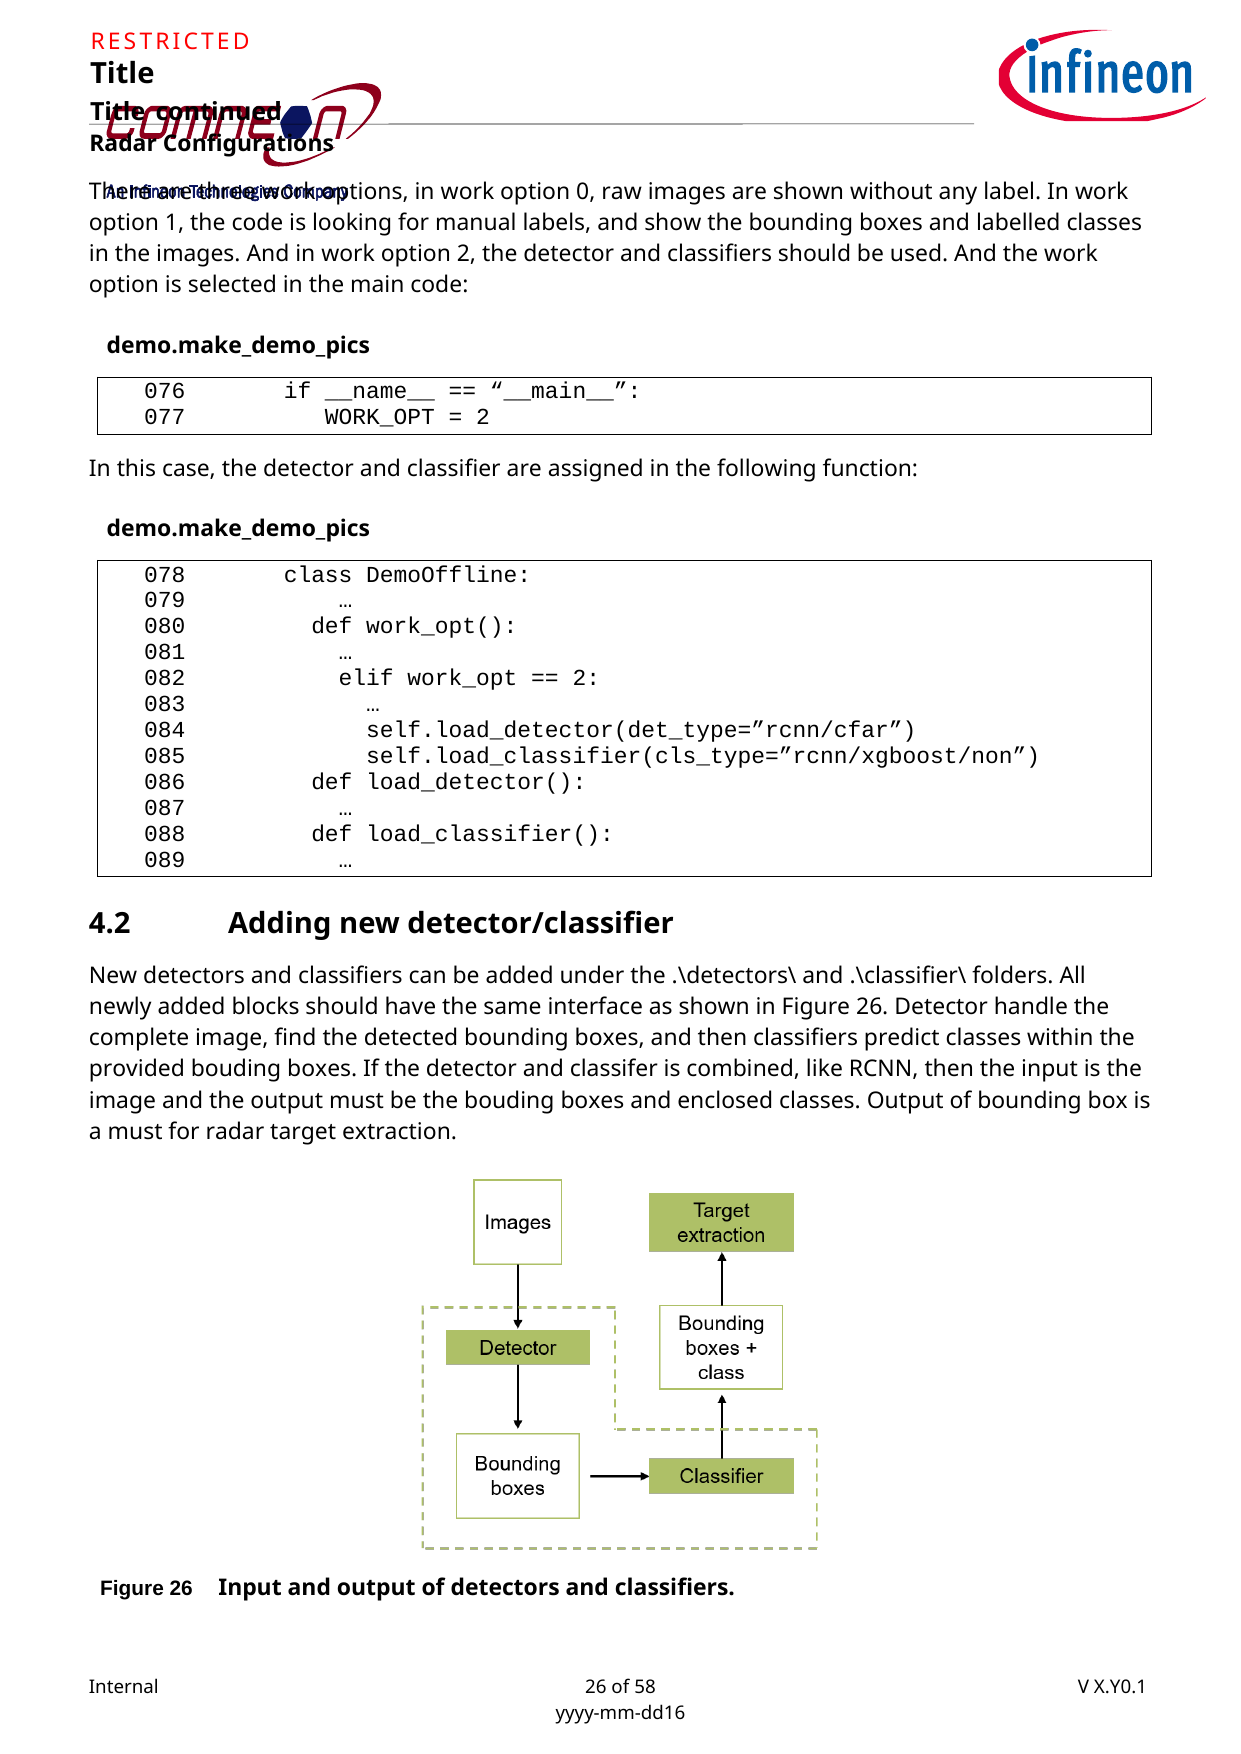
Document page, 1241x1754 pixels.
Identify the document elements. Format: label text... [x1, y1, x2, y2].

table_header [89, 1163, 1151, 1567]
table_header demo.make_demo_pics [98, 316, 1152, 377]
text There are three work options, in work option 0, raw images are shown without any label. In work option 1, the code is looking for manual labels, and show the bounding boxes and labelled classes in the images. And in work option 2, the detector and classifiers should be used. And the work option is selected in the main code: [89, 174, 1152, 299]
table_cell if __name__ == “__main__”: WORK_OPT = 2 [98, 378, 1151, 434]
table_cell Input and output of detectors and classifiers. [89, 1567, 1151, 1643]
table_header demo.make_demo_pics [98, 499, 1152, 560]
table_cell class DemoOffline: … def work_opt(): … elif work_opt == 2: … self.load_detector(det_type=”rcnn/cfar”) self.load_classifier(cls_type=”rcnn/xgboost/non”) def load_detector(): … def load_classifier(): … [98, 561, 1151, 876]
text In this case, the detector and classifier are assigned in the following function: [89, 451, 1152, 483]
text New detectors and classifiers can be added under the .\detectors\ and .\classifier\ folders. All newly added blocks should have the same interface as shown in Figure 26. Detector handle the complete image, find the detected bounding boxes, and then classifiers predict classes within the provided bouding boxes. If the detector and classifer is combined, like RCNN, then the input is the image and the output must be the bouding boxes and enclosed classes. Output of bounding box is a must for radar target extraction. [89, 959, 1152, 1146]
subtitle Adding new detector/classifier [89, 902, 1152, 942]
picture [421, 1179, 818, 1550]
